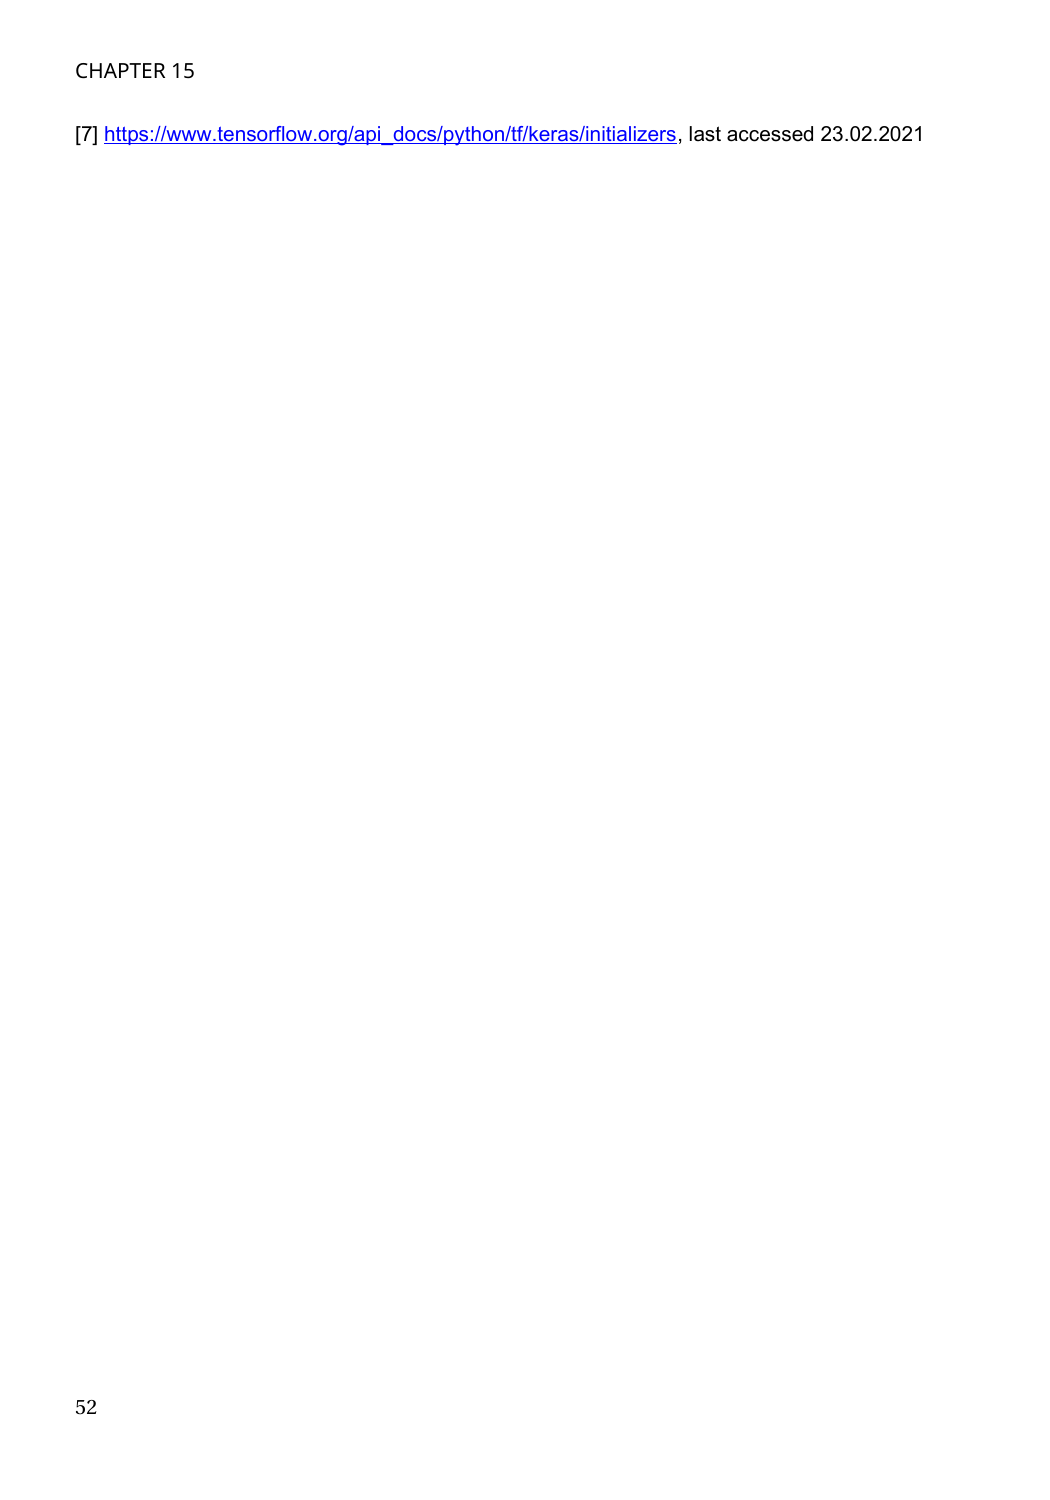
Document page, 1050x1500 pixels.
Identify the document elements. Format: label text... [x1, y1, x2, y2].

text [7] https://www.tensorflow.org/api_docs/python/tf/keras/initializers, last accessed 23.02.2021 [75, 112, 937, 146]
